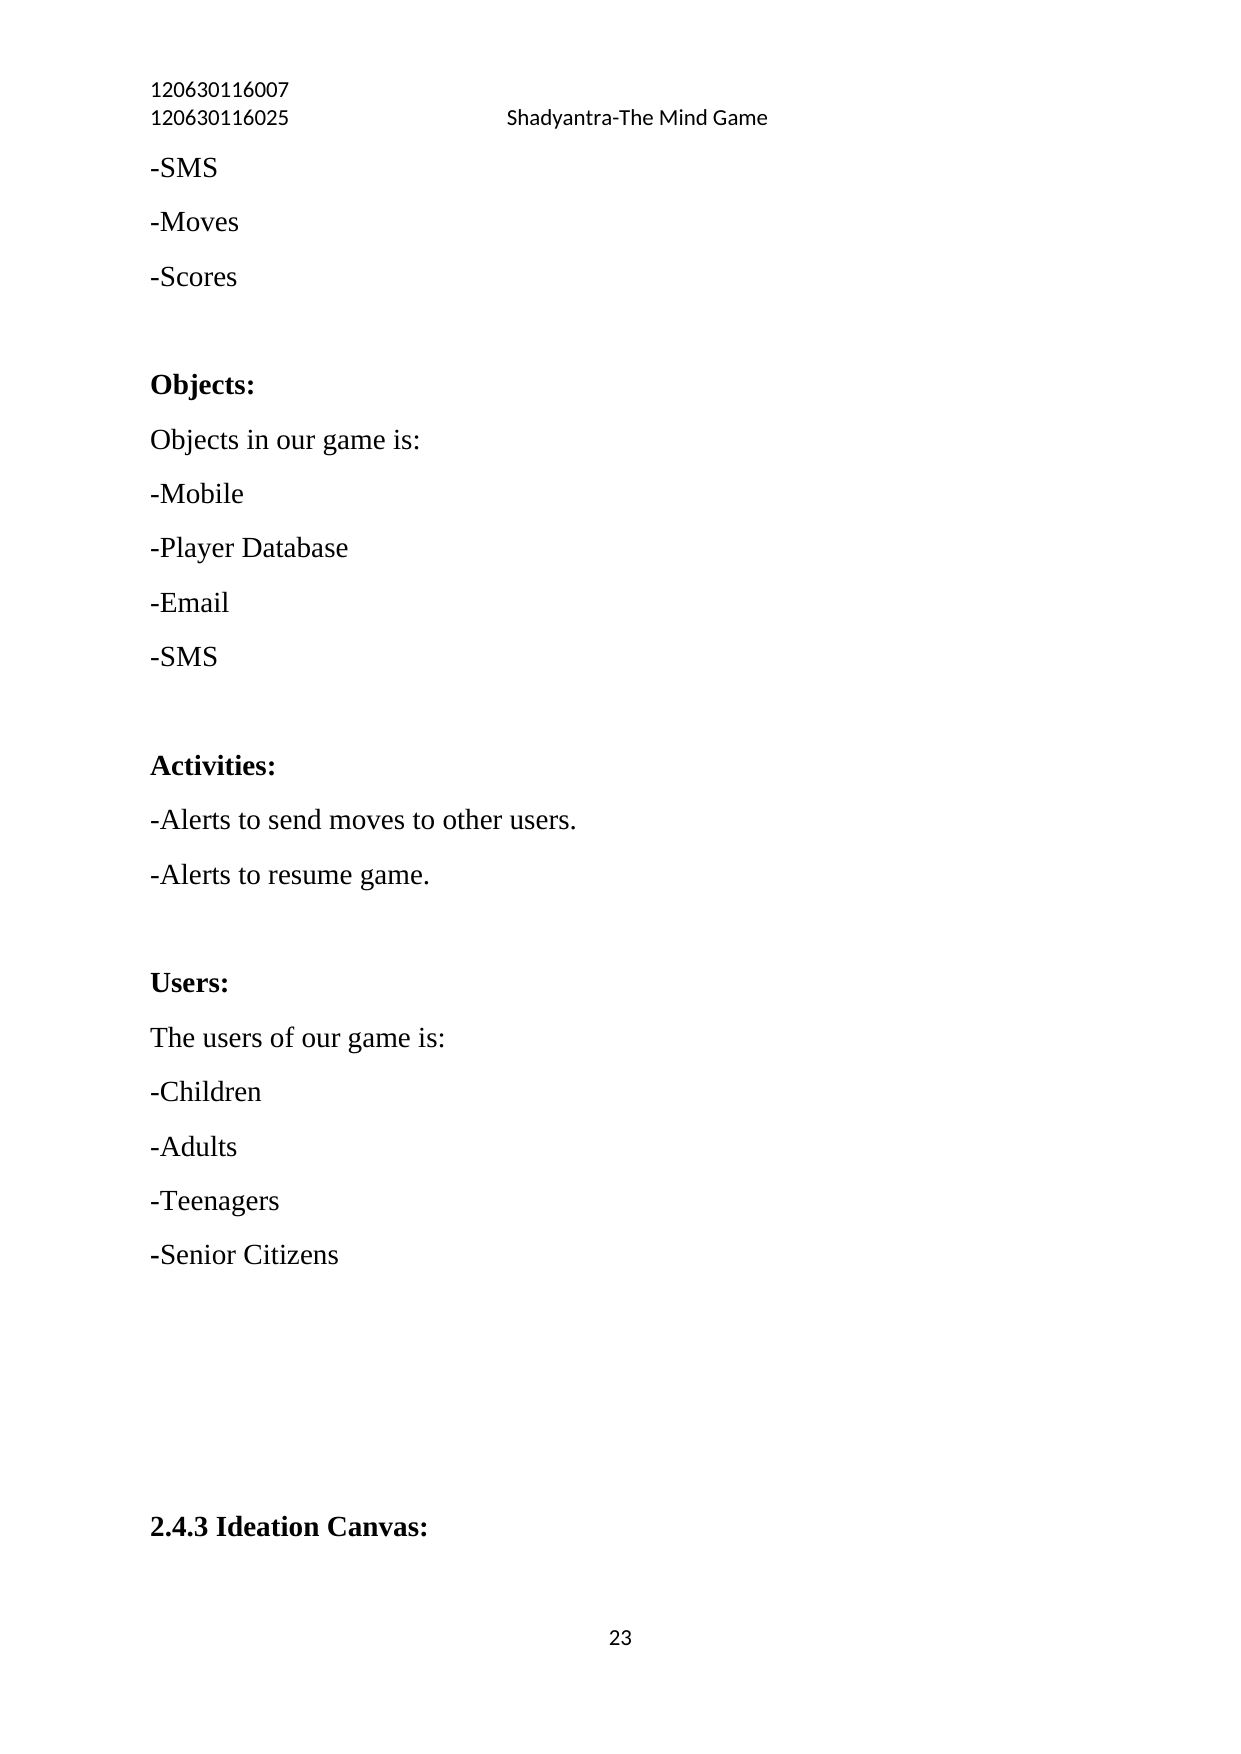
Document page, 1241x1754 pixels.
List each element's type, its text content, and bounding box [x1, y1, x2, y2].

text -Player Database [150, 531, 1090, 564]
text The users of our game is: [150, 1020, 1090, 1053]
text -Children [150, 1074, 1090, 1108]
text -Moves [150, 204, 1090, 238]
text -Adults [150, 1129, 1090, 1162]
text -Scores [150, 259, 1090, 292]
text 2.4.3 Ideation Canvas: [150, 1509, 1090, 1543]
text Objects: [150, 367, 1090, 401]
text Objects in our game is: [150, 422, 1090, 455]
text -Alerts to send moves to other users. [150, 802, 1090, 836]
text Activities: [150, 748, 1090, 782]
text -Email [150, 585, 1090, 618]
text -Alerts to resume game. [150, 857, 1090, 890]
text -Mobile [150, 476, 1090, 510]
text -Teenagers [150, 1183, 1090, 1217]
text -Senior Citizens [150, 1237, 1090, 1271]
text -SMS [150, 150, 1090, 183]
text -SMS [150, 639, 1090, 673]
text Users: [150, 966, 1090, 999]
